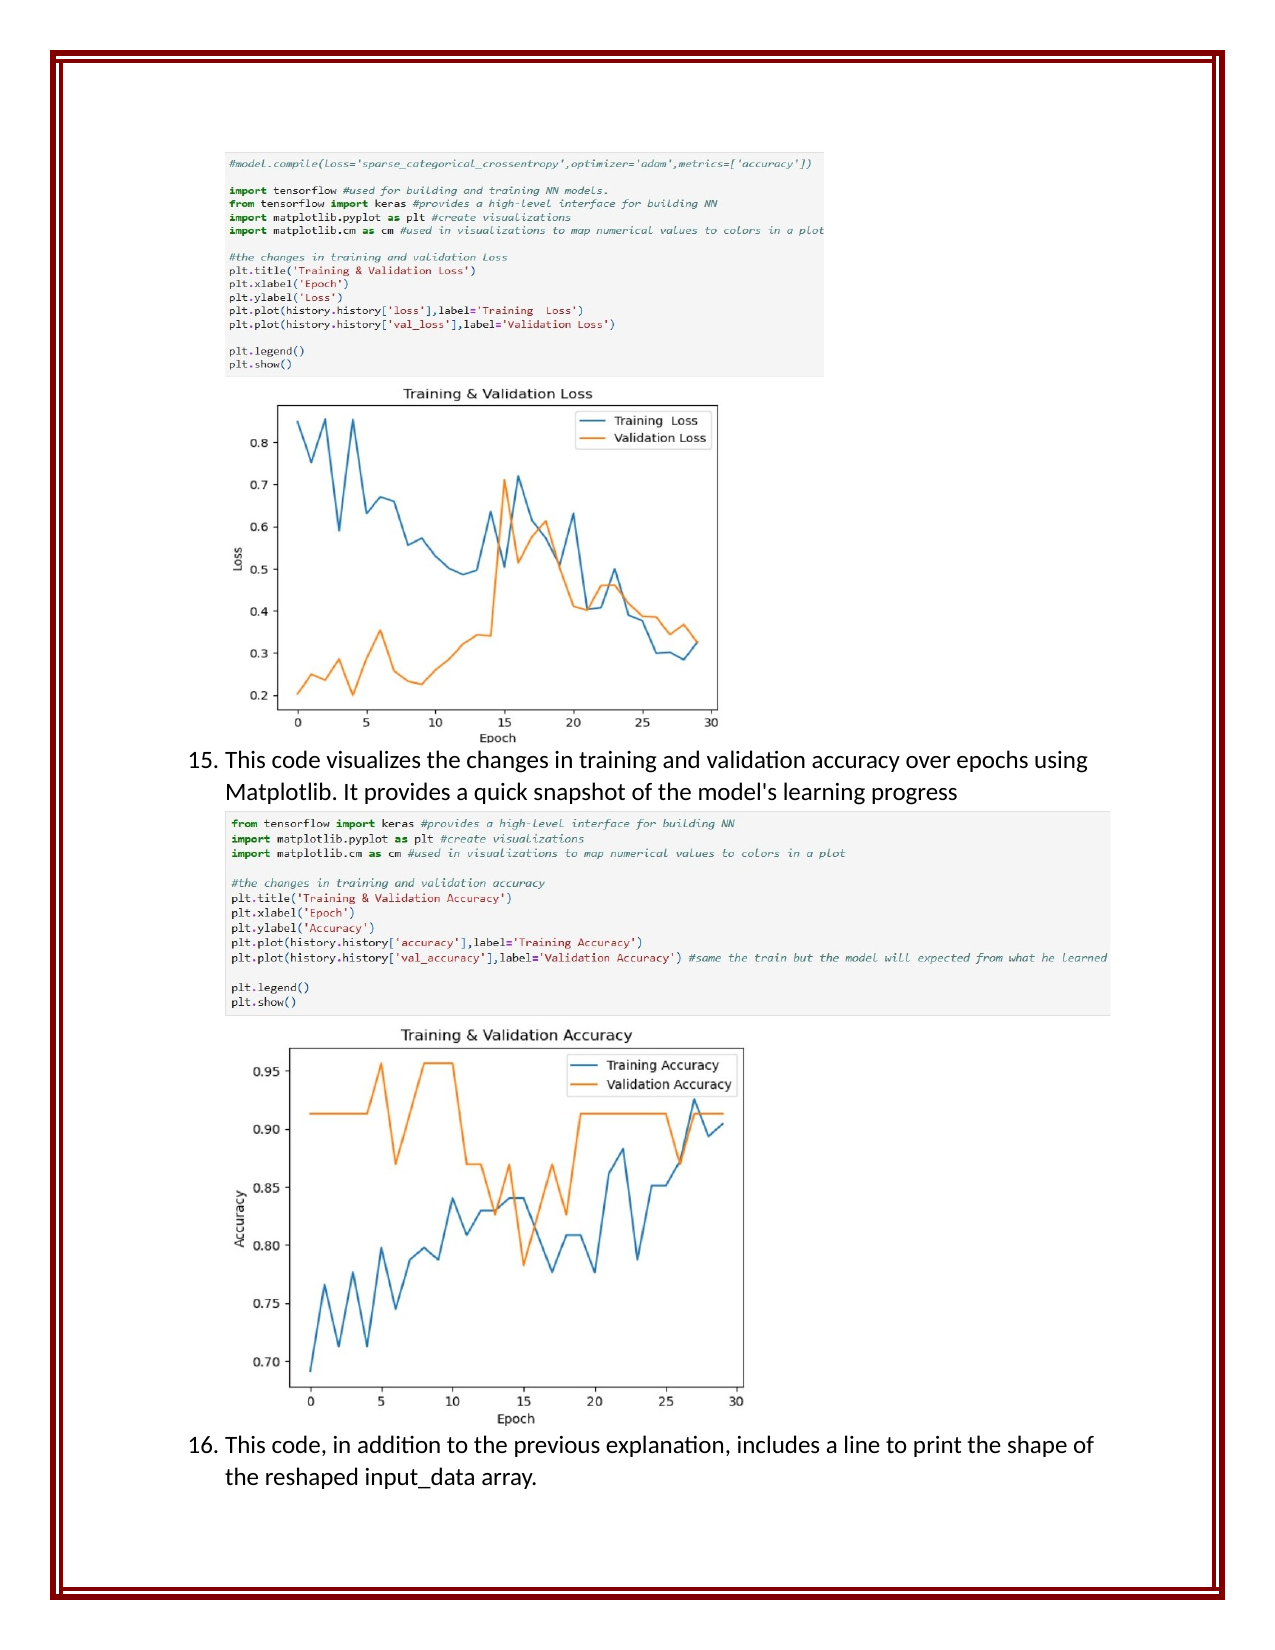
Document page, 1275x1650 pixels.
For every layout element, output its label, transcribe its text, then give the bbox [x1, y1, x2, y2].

list This code, in addition to the previous explanation, includes a line to print the shape of the reshaped input_data array. [187, 1429, 1125, 1492]
picture [225, 150, 824, 743]
list This code visualizes the changes in training and validation accuracy over epochs using Matplotlib. It provides a quick snapshot of the model's learning progress [187, 744, 1125, 807]
picture [225, 808, 1111, 1428]
